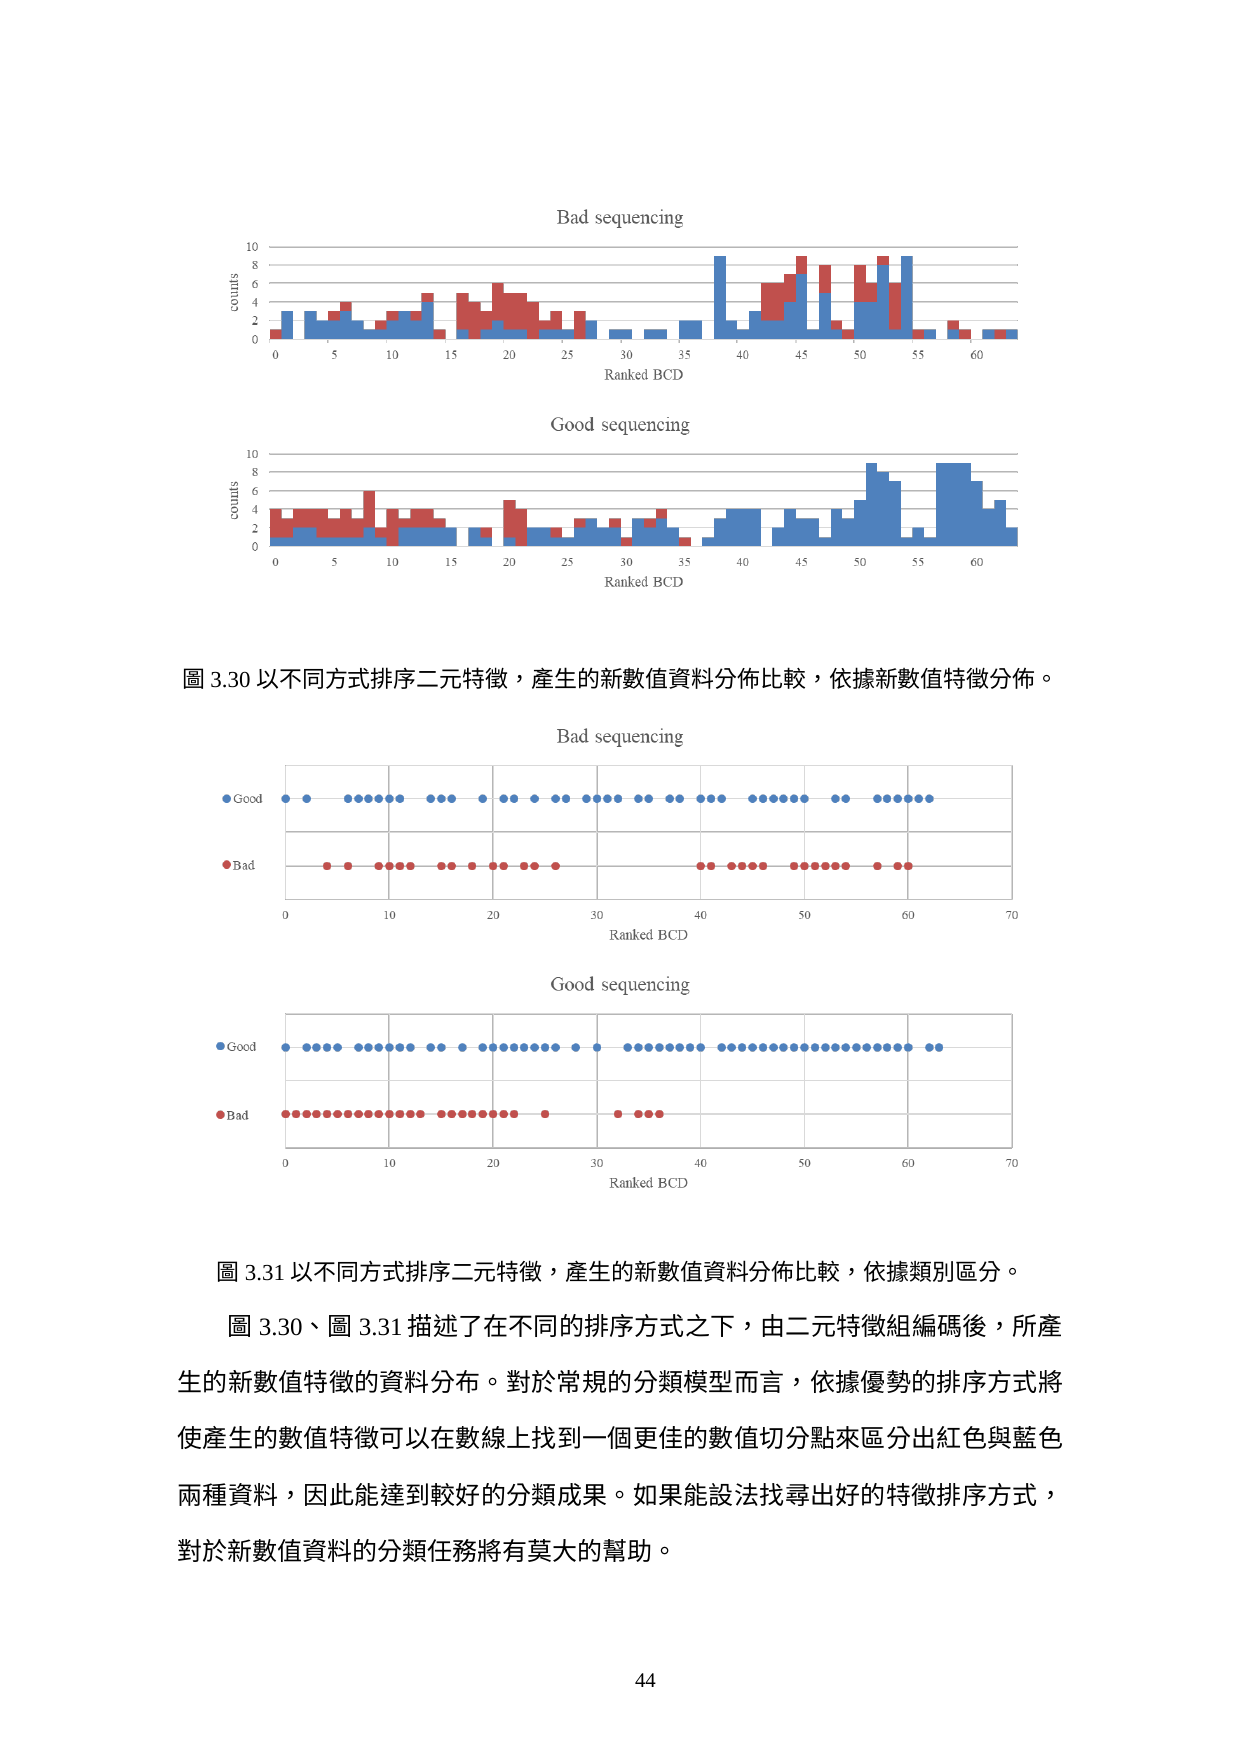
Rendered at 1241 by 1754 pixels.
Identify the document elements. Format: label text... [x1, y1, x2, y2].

picture [206, 193, 1034, 608]
picture [206, 712, 1034, 1209]
